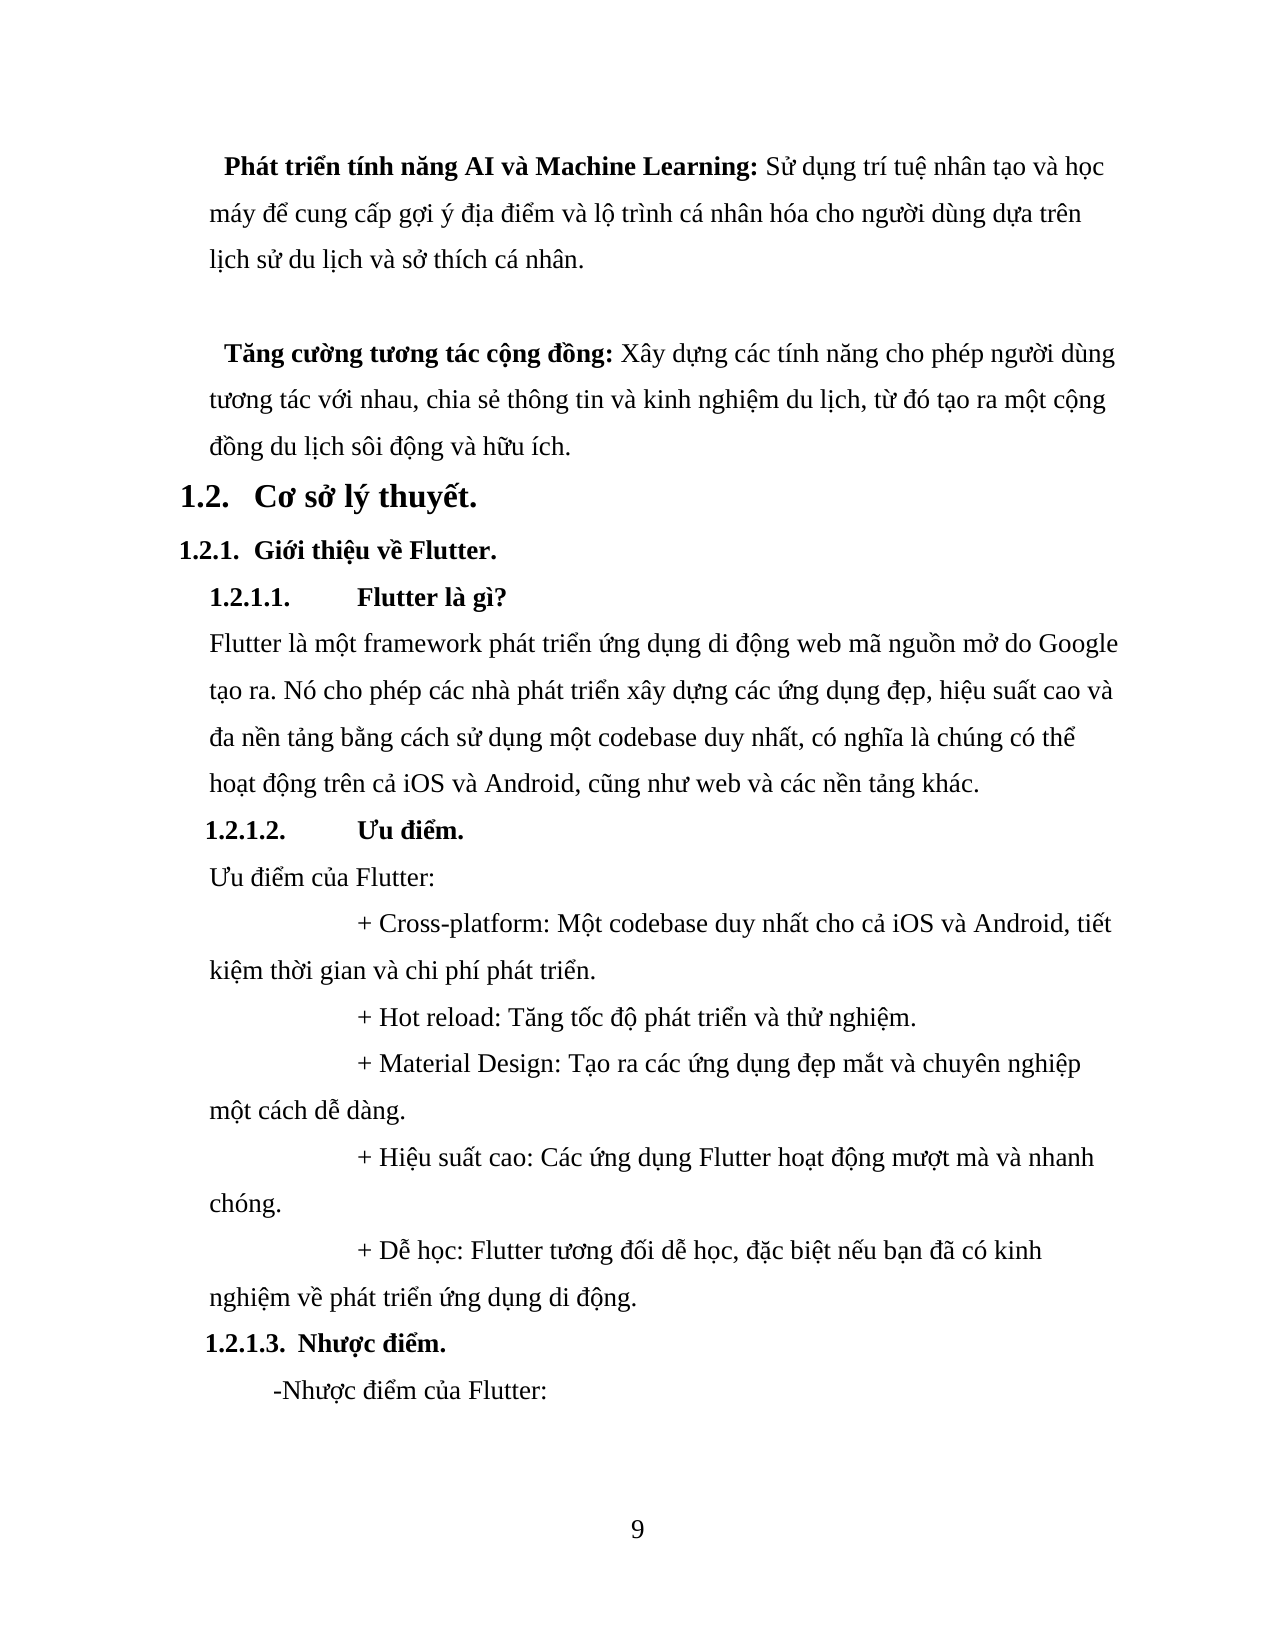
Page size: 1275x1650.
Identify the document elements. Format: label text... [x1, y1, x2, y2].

text Phát triển tính năng AI và Machine Learning: Sử dụng trí tuệ nhân tạo và học máy để cung cấp gợi ý địa điểm và lộ trình cá nhân hóa cho người dùng dựa trên lịch sử du lịch và sở thích cá nhân. [209, 150, 1125, 274]
list + Hot reload: Tăng tốc độ phát triển và thử nghiệm. [209, 1001, 1125, 1032]
list Ưu điểm. [204, 814, 1125, 845]
list Flutter là gì? [209, 581, 1125, 612]
list + Material Design: Tạo ra các ứng dụng đẹp mắt và chuyên nghiệp một cách dễ dàng. [209, 1047, 1125, 1125]
list + Dễ học: Flutter tương đối dễ học, đặc biệt nếu bạn đã có kinh nghiệm về phát triển ứng dụng di động. [209, 1234, 1125, 1312]
list Flutter là một framework phát triển ứng dụng di động web mã nguồn mở do Google tạo ra. Nó cho phép các nhà phát triển xây dựng các ứng dụng đẹp, hiệu suất cao và đa nền tảng bằng cách sử dụng một codebase duy nhất, có nghĩa là chúng có thể hoạt động trên cả iOS và Android, cũng như web và các nền tảng khác. [209, 627, 1125, 799]
list Giới thiệu về Flutter. [178, 534, 1125, 565]
list Nhược điểm. [204, 1327, 1125, 1359]
list + Hiệu suất cao: Các ứng dụng Flutter hoạt động mượt mà và nhanh chóng. [209, 1141, 1125, 1219]
list Ưu điểm của Flutter: [209, 861, 1125, 892]
list + Cross-platform: Một codebase duy nhất cho cả iOS và Android, tiết kiệm thời gian và chi phí phát triển. [209, 907, 1125, 985]
list -Nhược điểm của Flutter: [209, 1374, 1125, 1405]
list Cơ sở lý thuyết. [179, 477, 1125, 515]
text Tăng cường tương tác cộng đồng: Xây dựng các tính năng cho phép người dùng tương tác với nhau, chia sẻ thông tin và kinh nghiệm du lịch, từ đó tạo ra một cộng đồng du lịch sôi động và hữu ích. [209, 337, 1125, 461]
